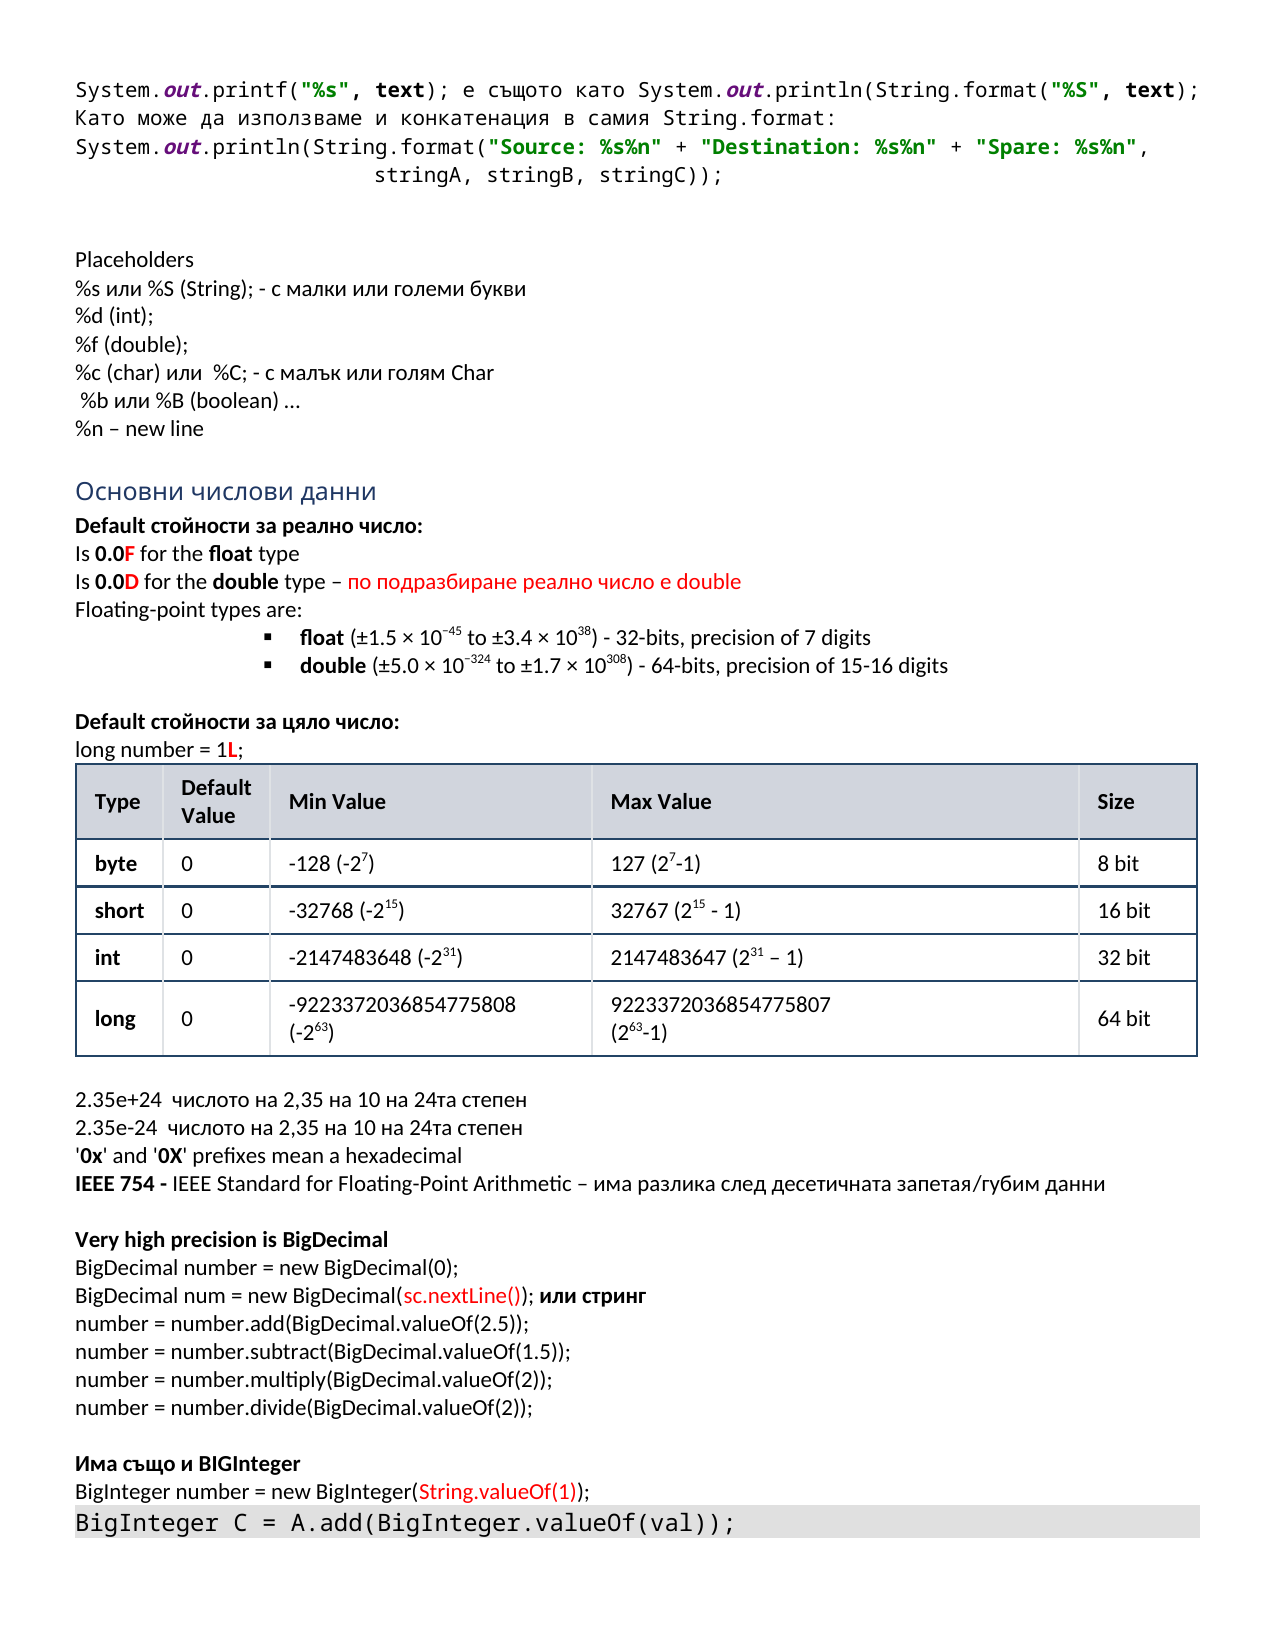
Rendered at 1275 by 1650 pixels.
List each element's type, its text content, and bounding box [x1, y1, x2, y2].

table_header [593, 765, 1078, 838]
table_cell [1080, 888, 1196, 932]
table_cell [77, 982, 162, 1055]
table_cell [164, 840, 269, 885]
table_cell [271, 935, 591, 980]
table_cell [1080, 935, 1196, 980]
text Is 0.0D for the double type – по подразбиране реално число e double [75, 567, 1200, 595]
text %s или %S (String); - с малки или големи букви [75, 274, 1200, 302]
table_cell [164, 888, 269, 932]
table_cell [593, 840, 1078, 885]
text Very high precision is BigDecimal [75, 1225, 1200, 1253]
text %n – new line [75, 414, 1200, 442]
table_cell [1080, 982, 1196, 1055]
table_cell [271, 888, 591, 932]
text Default стойности за цяло число: [75, 707, 1200, 735]
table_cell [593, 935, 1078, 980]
text stringA, stringB, stringC)); [75, 160, 1200, 189]
text Има също и BIGInteger [75, 1449, 1200, 1477]
text number = number.subtract(BigDecimal.valueOf(1.5)); [75, 1337, 1200, 1365]
text number = number.multiply(BigDecimal.valueOf(2)); [75, 1365, 1200, 1393]
text number = number.divide(BigDecimal.valueOf(2)); [75, 1393, 1200, 1421]
text 2.35e+24 числото на 2,35 на 10 на 24та степен [75, 1085, 1200, 1113]
text %b или %B (boolean) … [75, 386, 1200, 414]
text long number = 1L; [75, 735, 1200, 763]
text BigInteger number = new BigInteger(String.valueOf(1)); [75, 1477, 1200, 1505]
text System.out.println(String.format("Source: %s%n" + "Destination: %s%n" + "Spare: %s%n", [75, 132, 1200, 160]
text Placeholders [75, 246, 1200, 274]
text %c (char) или %C; - с малък или голям Char [75, 358, 1200, 386]
text '0x' and '0X' prefixes mean a hexadecimal [75, 1141, 1200, 1169]
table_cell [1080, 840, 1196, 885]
text BigInteger C = A.add(BigInteger.valueOf(val)); [75, 1505, 1200, 1538]
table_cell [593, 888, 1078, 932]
text %f (double); [75, 330, 1200, 358]
text number = number.add(BigDecimal.valueOf(2.5)); [75, 1309, 1200, 1337]
text 2.35e-24 числото на 2,35 на 10 на 24та степен [75, 1113, 1200, 1141]
text BigDecimal num = new BigDecimal(sc.nextLine()); или стринг [75, 1281, 1200, 1309]
text Като може да използваме и конкатенация в самия String.format: [75, 103, 1200, 132]
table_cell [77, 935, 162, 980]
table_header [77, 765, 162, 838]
text BigDecimal number = new BigDecimal(0); [75, 1253, 1200, 1281]
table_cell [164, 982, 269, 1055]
list double (±5.0 × 10−324 to ±1.7 × 10308) - 64-bits, precision of 15-16 digits [262, 651, 1200, 679]
text System.out.printf("%s", text); е същото като System.out.println(String.format("%S", text); [75, 75, 1200, 103]
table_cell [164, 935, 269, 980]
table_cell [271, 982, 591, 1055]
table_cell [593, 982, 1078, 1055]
text %d (int); [75, 302, 1200, 330]
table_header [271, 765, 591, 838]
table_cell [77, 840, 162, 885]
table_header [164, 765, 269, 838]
text Floating-point types are: [75, 595, 1200, 623]
text IEEE 754 - IEEE Standard for Floating-Point Arithmetic – има разлика след десетичната запетая/губим данни [75, 1169, 1200, 1197]
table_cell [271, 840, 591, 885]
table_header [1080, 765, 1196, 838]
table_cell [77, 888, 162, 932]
text Is 0.0F for the float type [75, 539, 1200, 567]
subtitle Основни числови данни [75, 474, 1200, 508]
list float (±1.5 × 10−45 to ±3.4 × 1038) - 32-bits, precision of 7 digits [262, 623, 1200, 651]
text Default стойности за реално число: [75, 511, 1200, 539]
